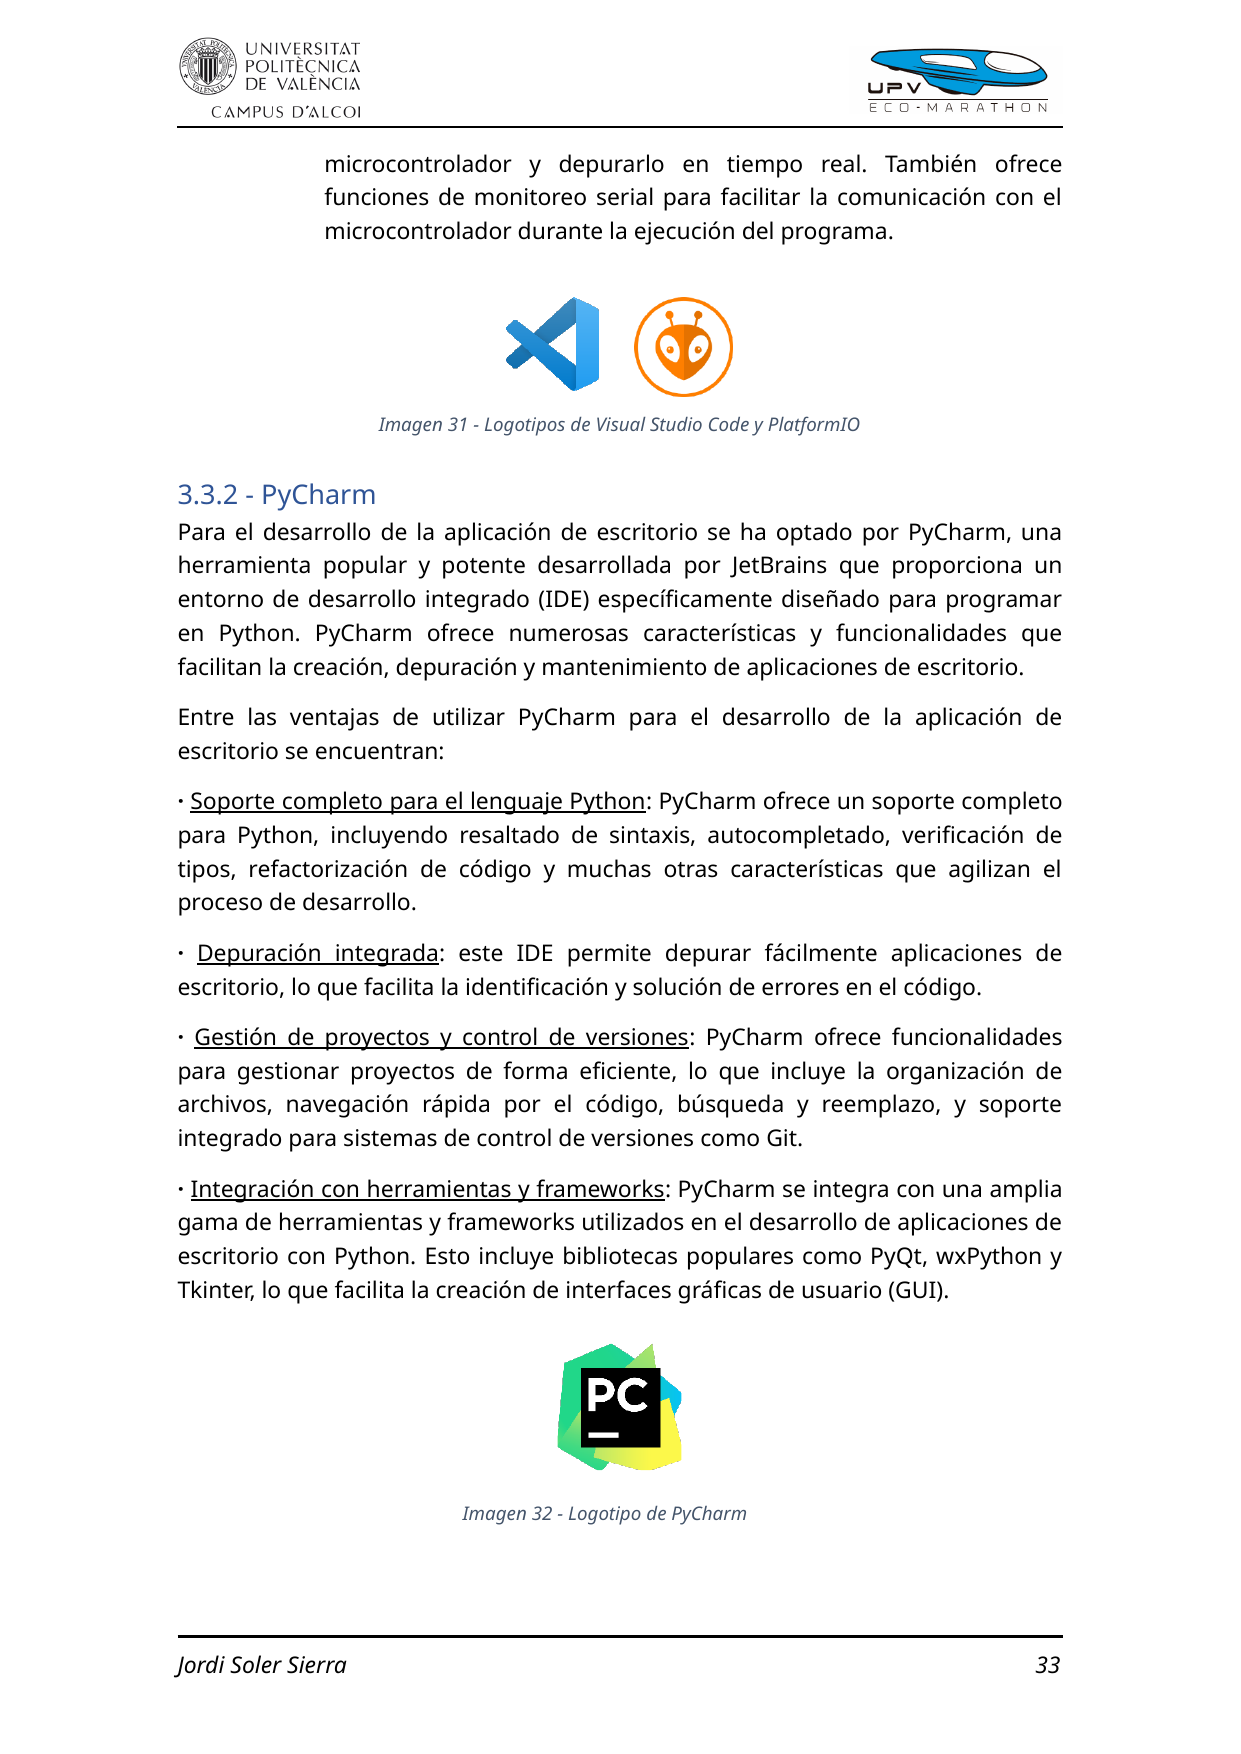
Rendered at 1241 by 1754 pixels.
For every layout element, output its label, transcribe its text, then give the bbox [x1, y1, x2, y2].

picture [177, 34, 362, 121]
picture [634, 297, 733, 397]
subtitle 3.3.2 - PyCharm [177, 437, 1063, 513]
text · Depuración integrada: este IDE permite depurar fácilmente aplicaciones de escritorio, lo que facilita la identificación y solución de errores en el código. [177, 937, 1063, 1002]
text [324, 148, 1063, 246]
text · Soporte completo para el lenguaje Python: PyCharm ofrece un soporte completo para Python, incluyendo resaltado de sintaxis, autocompletado, verificación de tipos, refactorización de código y muchas otras características que agilizan el proceso de desarrollo. [177, 785, 1063, 918]
text Entre las ventajas de utilizar PyCharm para el desarrollo de la aplicación de escritorio se encuentran: [177, 701, 1063, 766]
text · Gestión de proyectos y control de versiones: PyCharm ofrece funcionalidades para gestionar proyectos de forma eficiente, lo que incluye la organización de archivos, navegación rápida por el código, búsqueda y reemplazo, y soporte integrado para sistemas de control de versiones como Git. [177, 1021, 1063, 1153]
picture [556, 1343, 681, 1469]
text · Integración con herramientas y frameworks: PyCharm se integra con una amplia gama de herramientas y frameworks utilizados en el desarrollo de aplicaciones de escritorio con Python. Esto incluye bibliotecas populares como PyQt, wxPython y Tkinter, lo que facilita la creación de interfaces gráficas de usuario (GUI). [177, 1173, 1063, 1305]
picture [506, 297, 599, 391]
text Para el desarrollo de la aplicación de escritorio se ha optado por PyCharm, una herramienta popular y potente desarrollada por JetBrains que proporciona un entorno de desarrollo integrado (IDE) específicamente diseñado para programar en Python. PyCharm ofrece numerosas características y funcionalidades que facilitan la creación, depuración y mantenimiento de aplicaciones de escritorio. [177, 516, 1063, 682]
picture [849, 46, 1063, 114]
